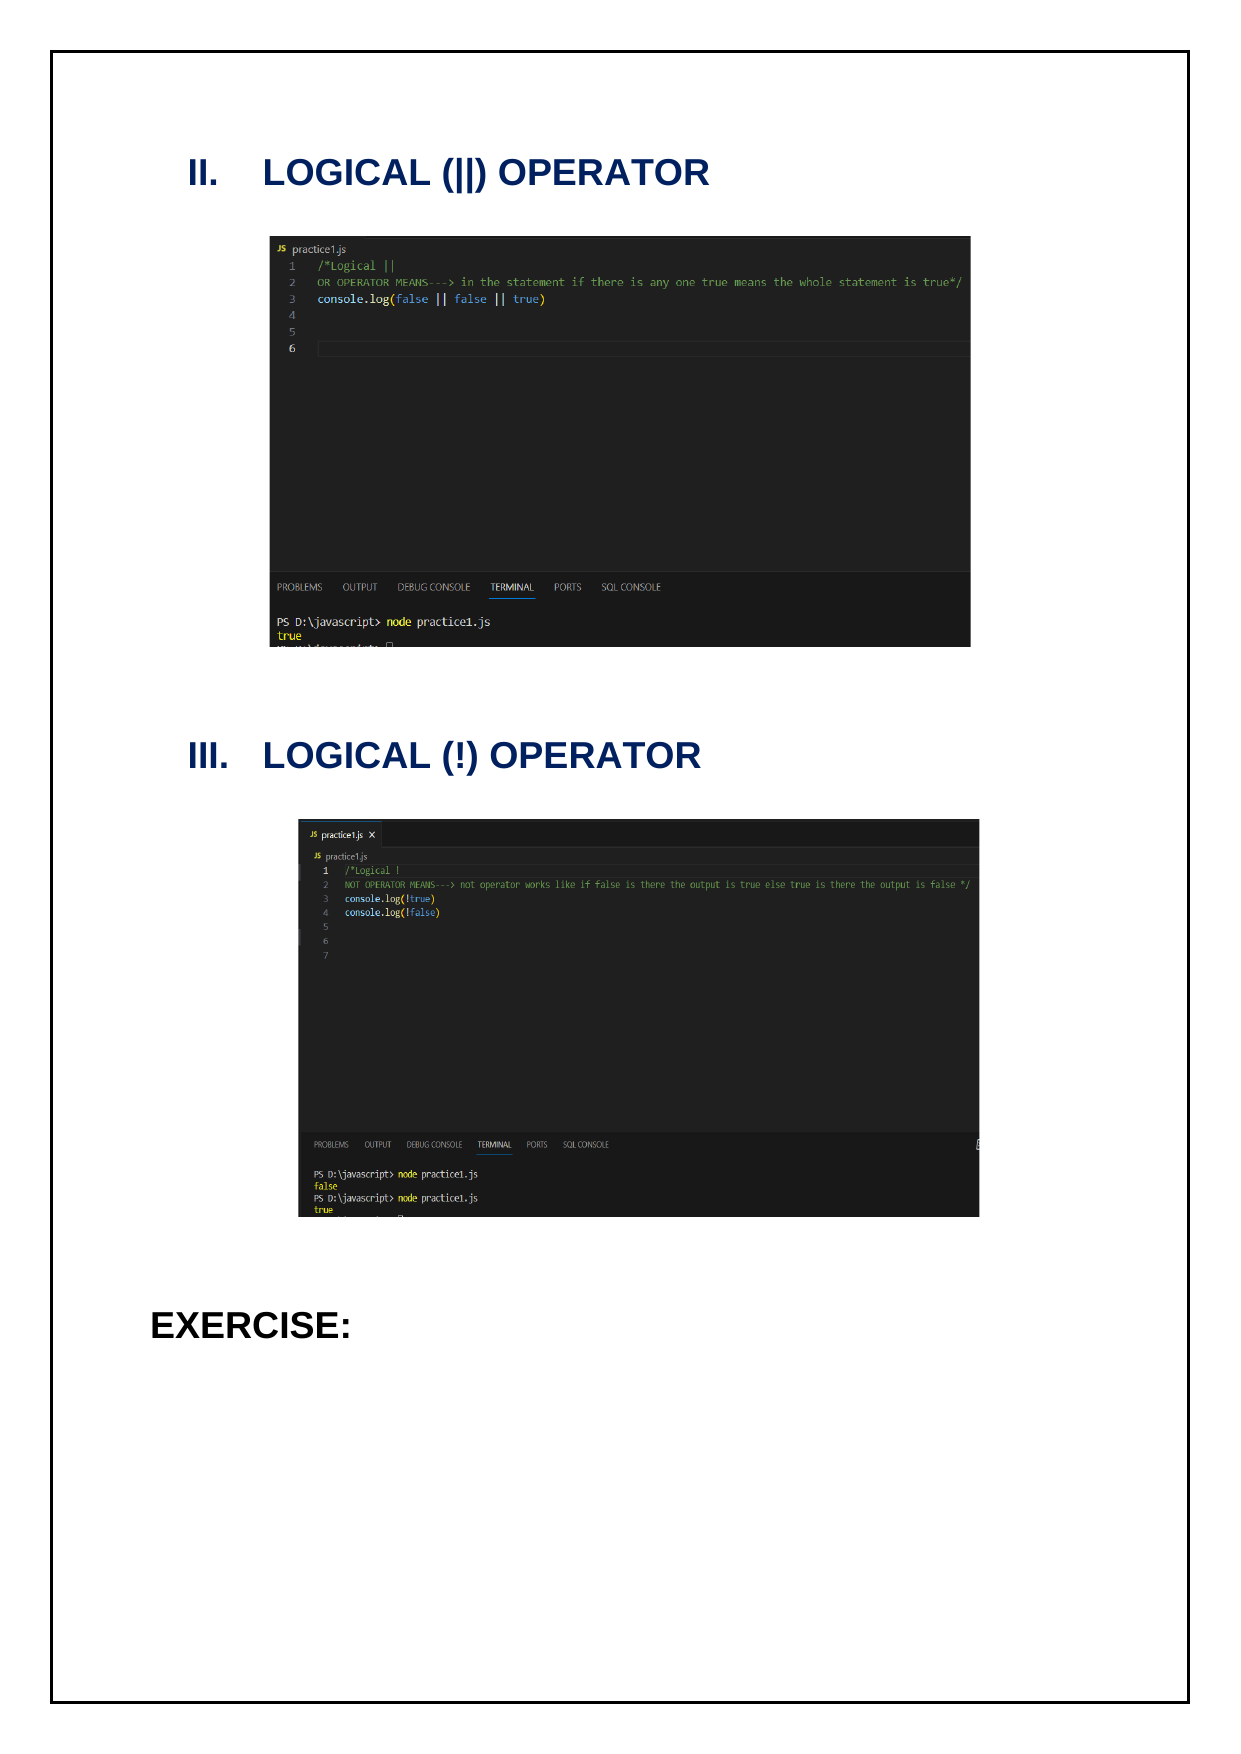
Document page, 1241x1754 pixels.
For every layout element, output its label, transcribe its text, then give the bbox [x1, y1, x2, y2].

list LOGICAL (!) OPERATOR [187, 733, 1090, 776]
list LOGICAL (||) OPERATOR [187, 150, 1090, 193]
text EXERCISE: [150, 1303, 1090, 1346]
picture [298, 819, 980, 1217]
picture [269, 236, 971, 647]
